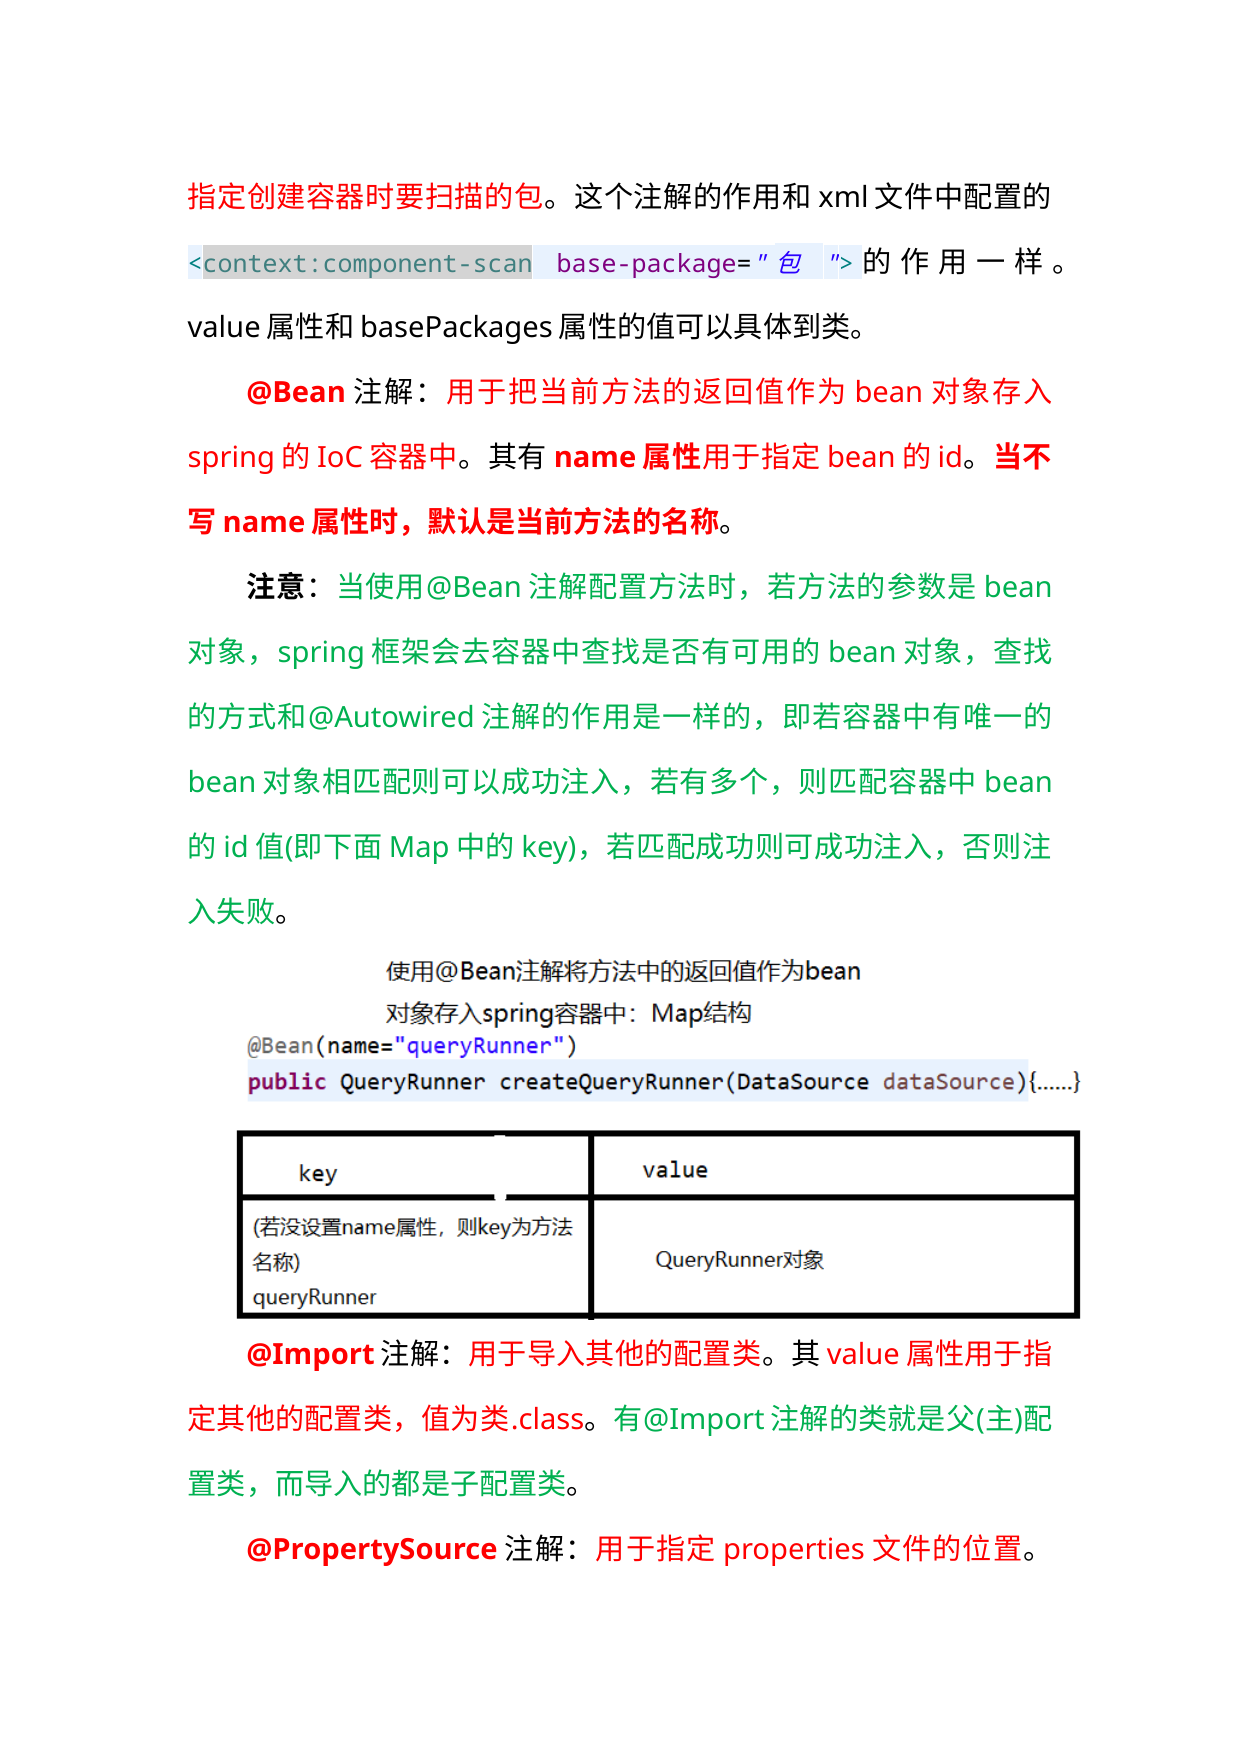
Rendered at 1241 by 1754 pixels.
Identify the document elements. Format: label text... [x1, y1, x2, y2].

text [187, 1514, 1053, 1579]
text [187, 162, 1053, 357]
text @Import注解：用于导入其他的配置类。其value属性用于指定其他的配置类，值为类.class。有@Import注解的类就是父(主)配置类，而导入的都是子配置类。 [187, 1319, 1053, 1514]
text @Bean注解：用于把当前方法的返回值作为bean对象存入spring的IoC容器中。其有name属性用于指定bean的id。当不写name属性时，默认是当前方法的名称。 [187, 357, 1053, 552]
text 注意：当使用@Bean注解配置方法时，若方法的参数是bean对象，spring框架会去容器中查找是否有可用的bean对象，查找的方式和@Autowired注解的作用是一样的，即若容器中有唯一的bean对象相匹配则可以成功注入，若有多个，则匹配容器中bean的id值(即下面Map中的key)，若匹配成功则可成功注入，否则注入失败。 [187, 552, 1053, 942]
picture [231, 942, 1097, 1320]
